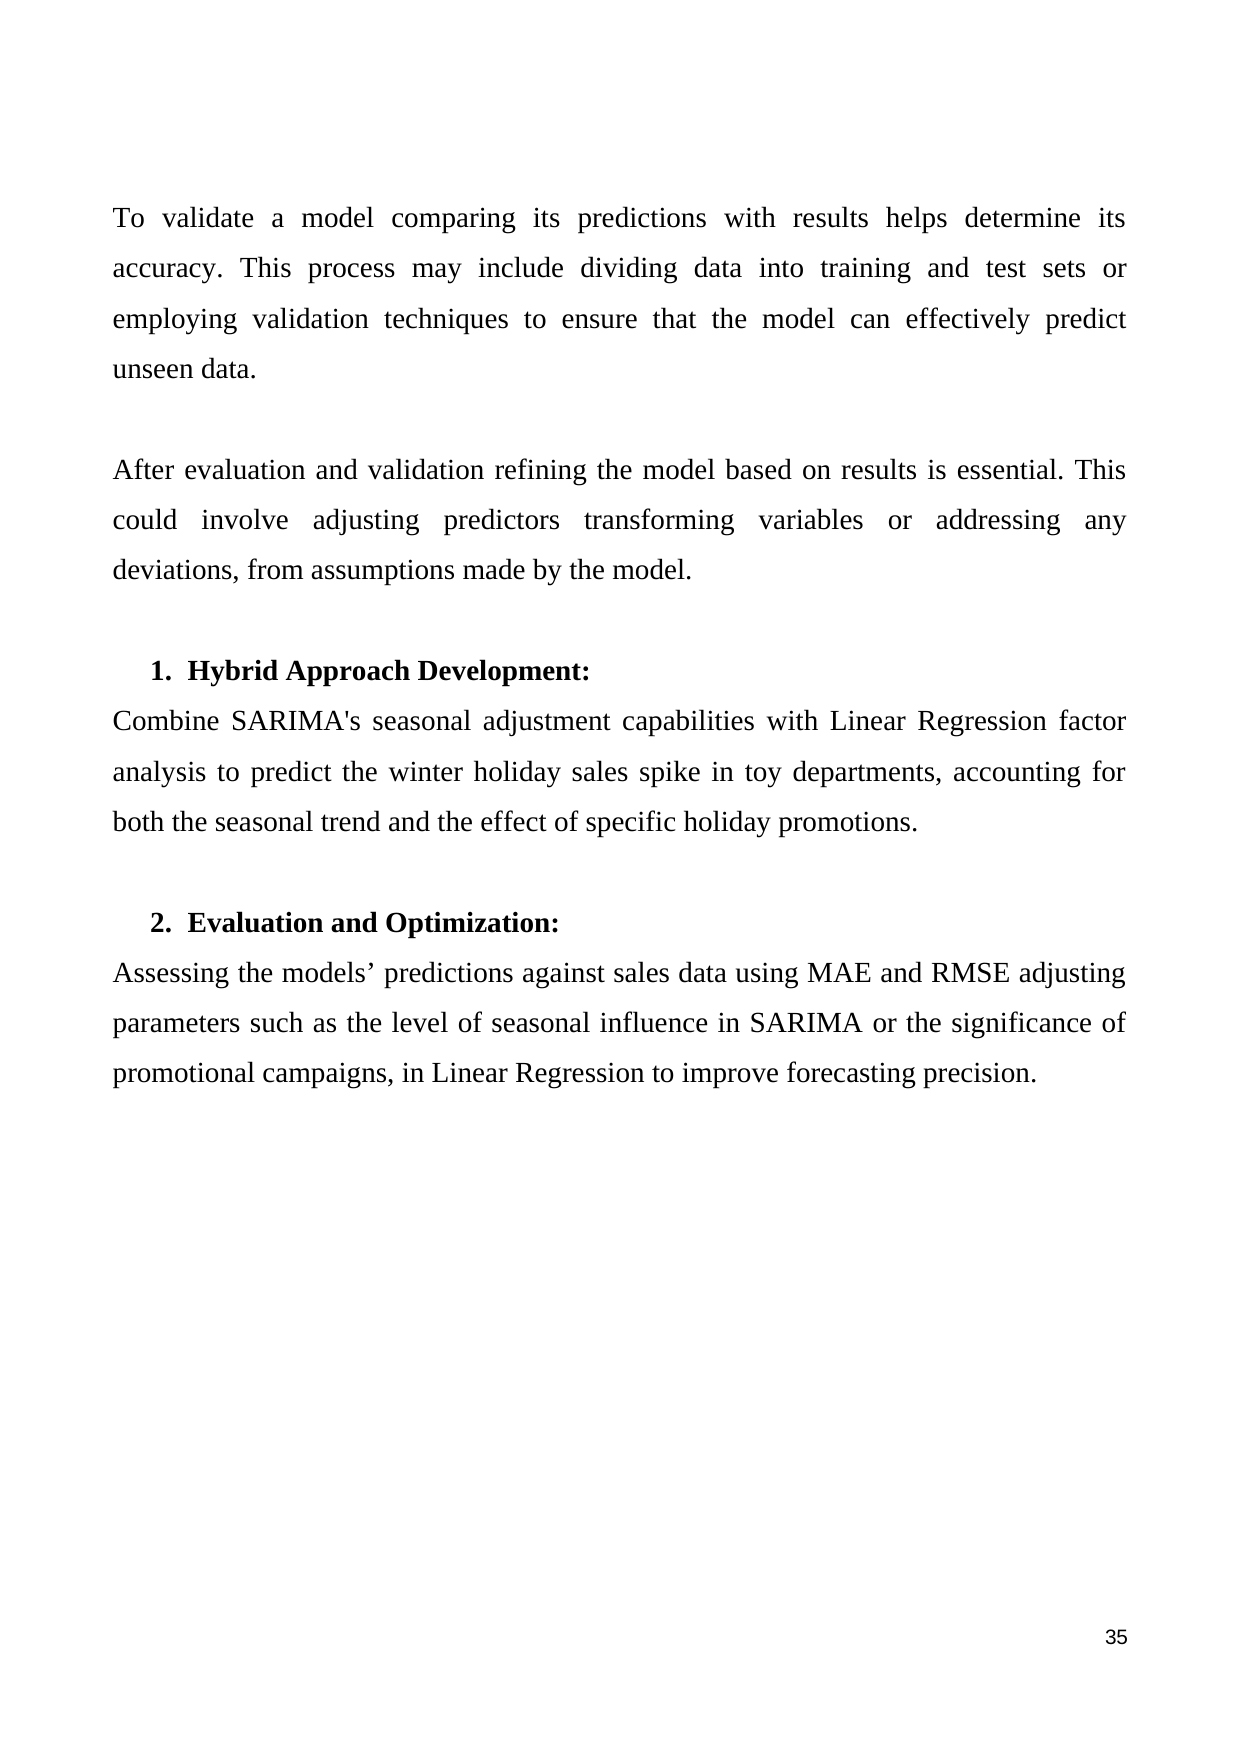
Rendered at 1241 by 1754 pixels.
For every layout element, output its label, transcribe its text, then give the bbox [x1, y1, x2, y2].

list Hybrid Approach Development: [112, 653, 1128, 687]
text Combine SARIMA's seasonal adjustment capabilities with Linear Regression factor analysis to predict the winter holiday sales spike in toy departments, accounting for both the seasonal trend and the effect of specific holiday promotions. [112, 703, 1128, 838]
list Evaluation and Optimization: [112, 905, 1128, 938]
text Assessing the models’ predictions against sales data using MAE and RMSE adjusting parameters such as the level of seasonal influence in SARIMA or the significance of promotional campaigns, in Linear Regression to improve forecasting precision. [112, 955, 1128, 1089]
text To validate a model comparing its predictions with results helps determine its accuracy. This process may include dividing data into training and test sets or employing validation techniques to ensure that the model can effectively predict unseen data. [112, 200, 1128, 385]
text After evaluation and validation refining the model based on results is essential. This could involve adjusting predictors transforming variables or addressing any deviations, from assumptions made by the model. [112, 452, 1128, 586]
